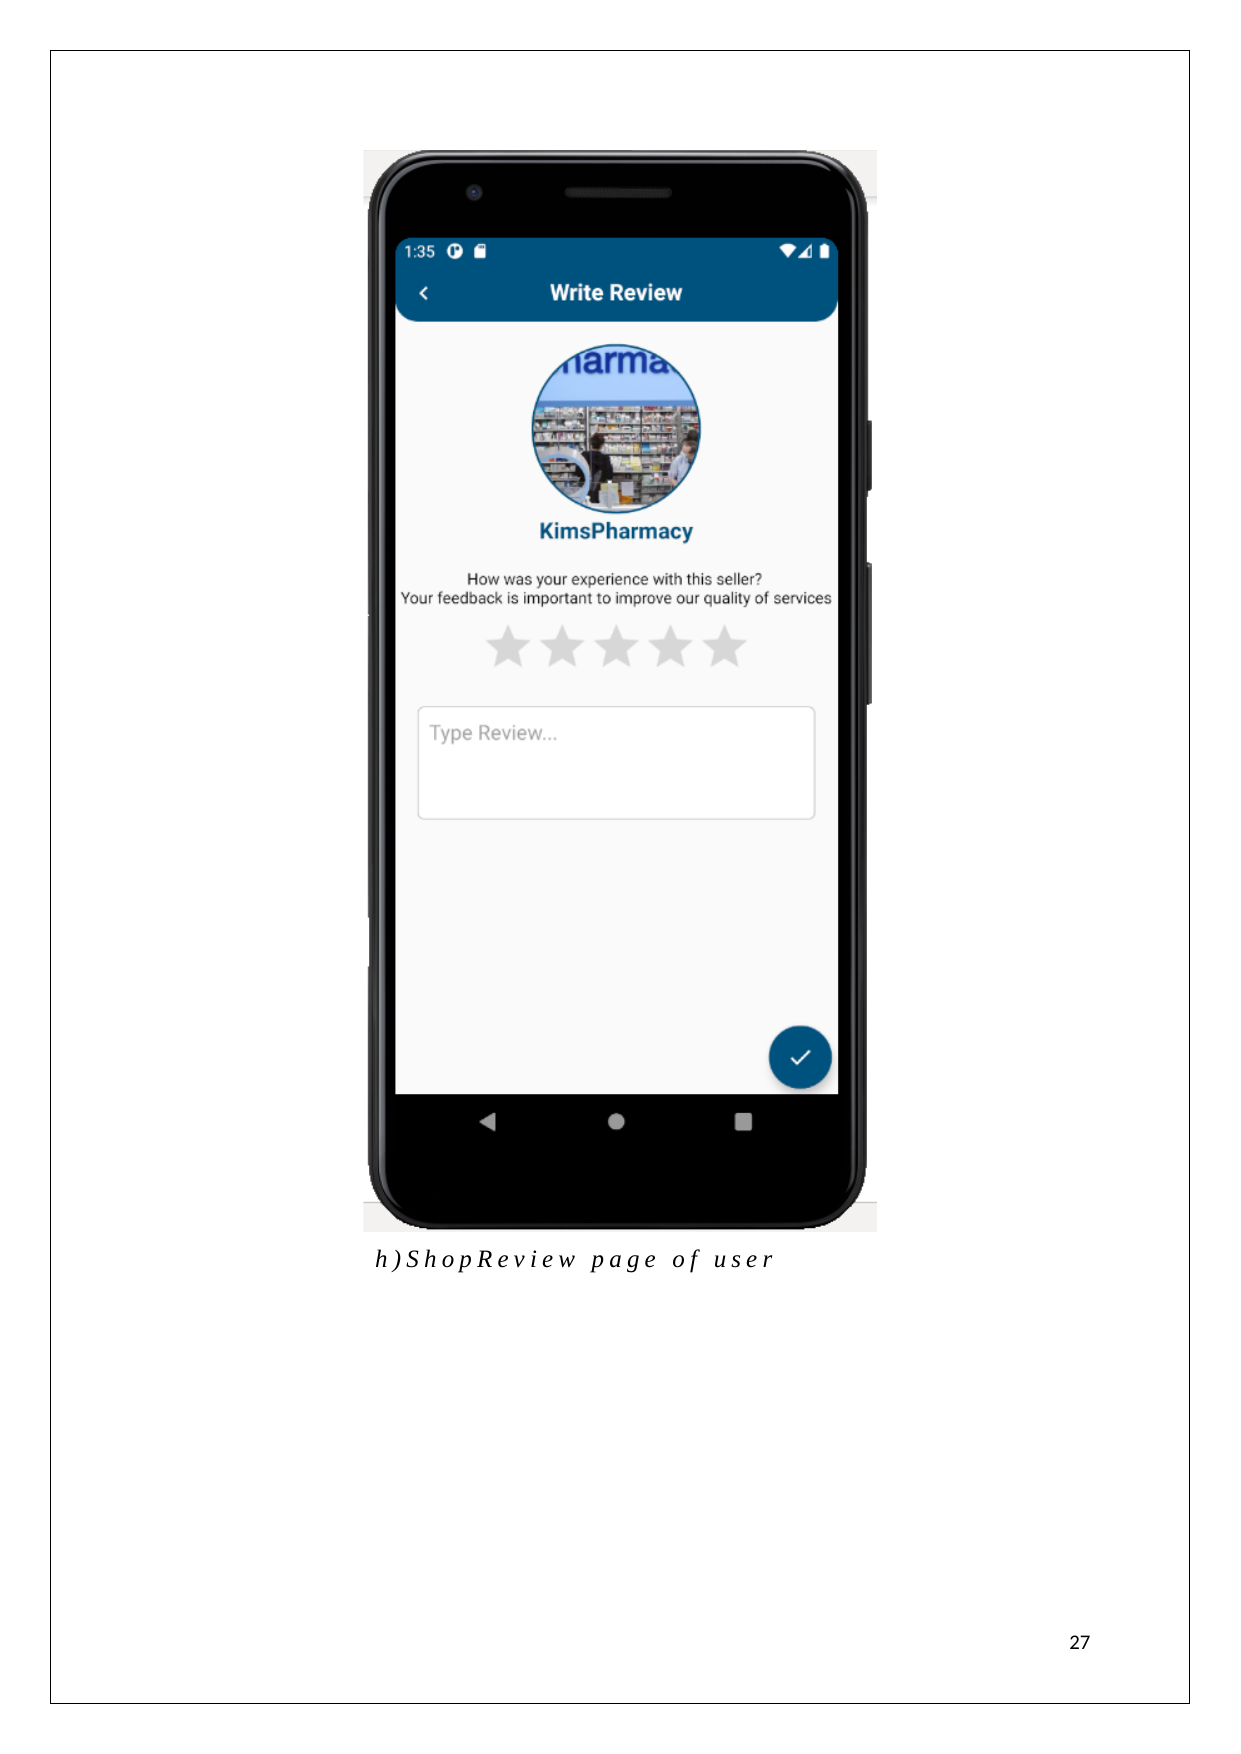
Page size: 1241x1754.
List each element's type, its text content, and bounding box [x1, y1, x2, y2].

picture [363, 150, 877, 1232]
text h)ShopReview page of user [300, 1244, 1090, 1273]
